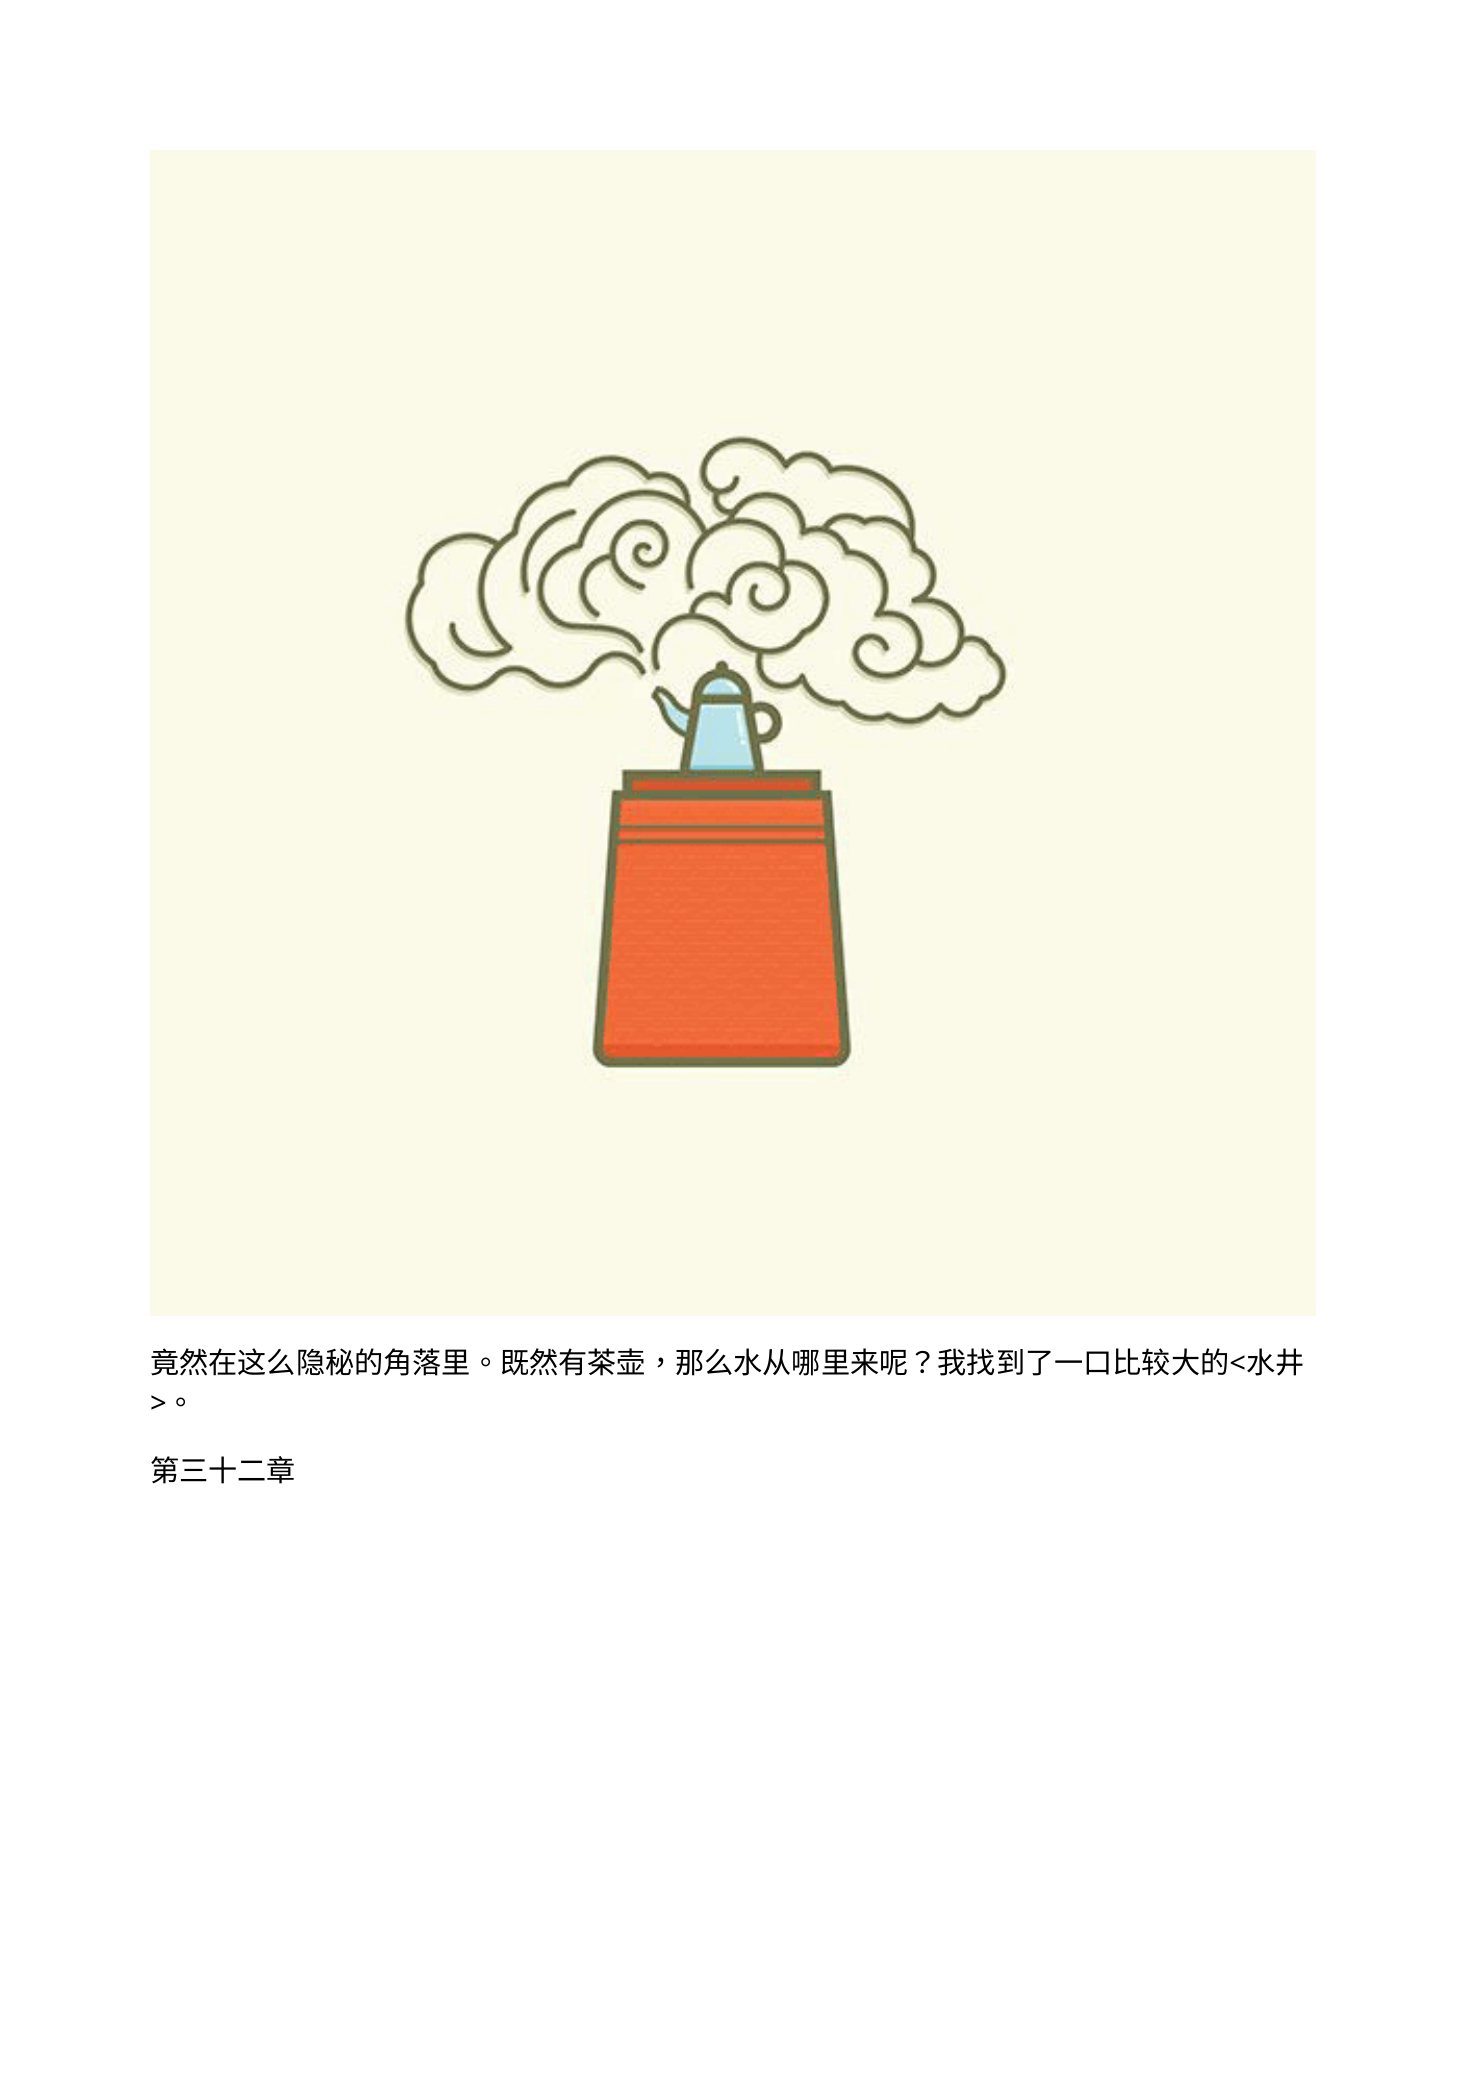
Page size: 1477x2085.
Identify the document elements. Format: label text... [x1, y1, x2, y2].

text 竟然在这么隐秘的角落里。既然有茶壶，那么水从哪里来呢？我找到了一口比较大的<水井>。 [150, 1342, 1326, 1422]
text 第三十二章 [150, 1448, 1326, 1490]
picture [150, 150, 1316, 1316]
